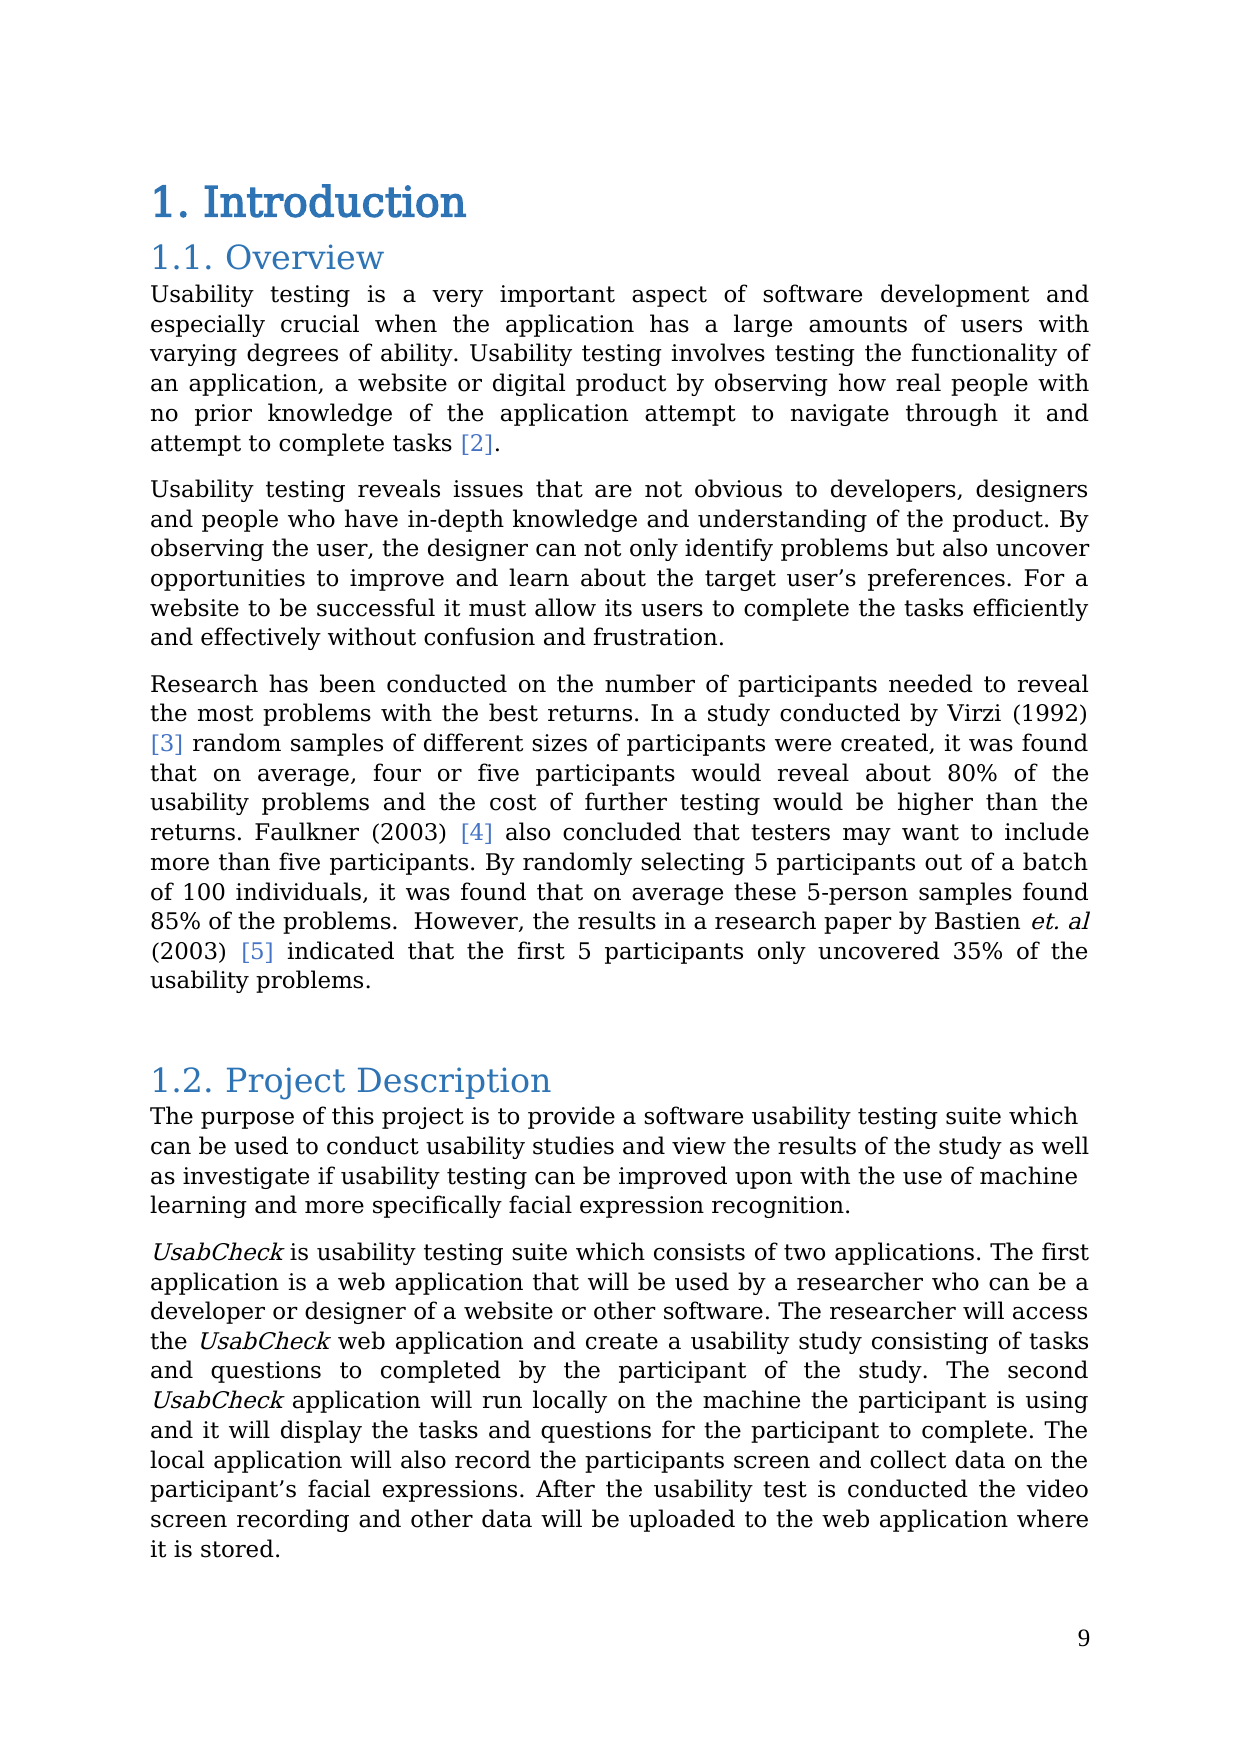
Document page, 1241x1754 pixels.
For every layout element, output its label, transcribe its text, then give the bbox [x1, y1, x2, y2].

text UsabCheck is usability testing suite which consists of two applications. The first application is a web application that will be used by a researcher who can be a developer or designer of a website or other software. The researcher will access the UsabCheck web application and create a usability study consisting of tasks and questions to completed by the participant of the study. The second UsabCheck application will run locally on the machine the participant is using and it will display the tasks and questions for the participant to complete. The local application will also record the participants screen and collect data on the participant’s facial expressions. After the usability test is conducted the video screen recording and other data will be uploaded to the web application where it is stored. [150, 1237, 1090, 1562]
subtitle Project Description [150, 1059, 1090, 1099]
subtitle Overview [150, 237, 1090, 277]
text The purpose of this project is to provide a software usability testing suite which can be used to conduct usability studies and view the results of the study as well as investigate if usability testing can be improved upon with the use of machine learning and more specifically facial expression recognition. [150, 1102, 1090, 1219]
text Usability testing reveals issues that are not obvious to developers, designers and people who have in-depth knowledge and understanding of the product. By observing the user, the designer can not only identify problems but also uncover opportunities to improve and learn about the target user’s preferences. For a website to be successful it must allow its users to complete the tasks efficiently and effectively without confusion and frustration. [150, 474, 1090, 651]
text Research has been conducted on the number of participants needed to reveal the most problems with the best returns. In a study conducted by Virzi (1992) [3] random samples of different sizes of participants were created, it was found that on average, four or five participants would reveal about 80% of the usability problems and the cost of further testing would be higher than the returns. Faulkner (2003) [4] also concluded that testers may want to include more than five participants. By randomly selecting 5 participants out of a batch of 100 individuals, it was found that on average these 5-person samples found 85% of the problems. However, the results in a research paper by Bastien et. al (2003) [5] indicated that the first 5 participants only uncovered 35% of the usability problems. [150, 669, 1090, 994]
text Usability testing is a very important aspect of software development and especially crucial when the application has a large amounts of users with varying degrees of ability. Usability testing involves testing the functionality of an application, a website or digital product by observing how real people with no prior knowledge of the application attempt to navigate through it and attempt to complete tasks [2]. [150, 280, 1090, 456]
subtitle 1. Introduction [150, 175, 1090, 225]
